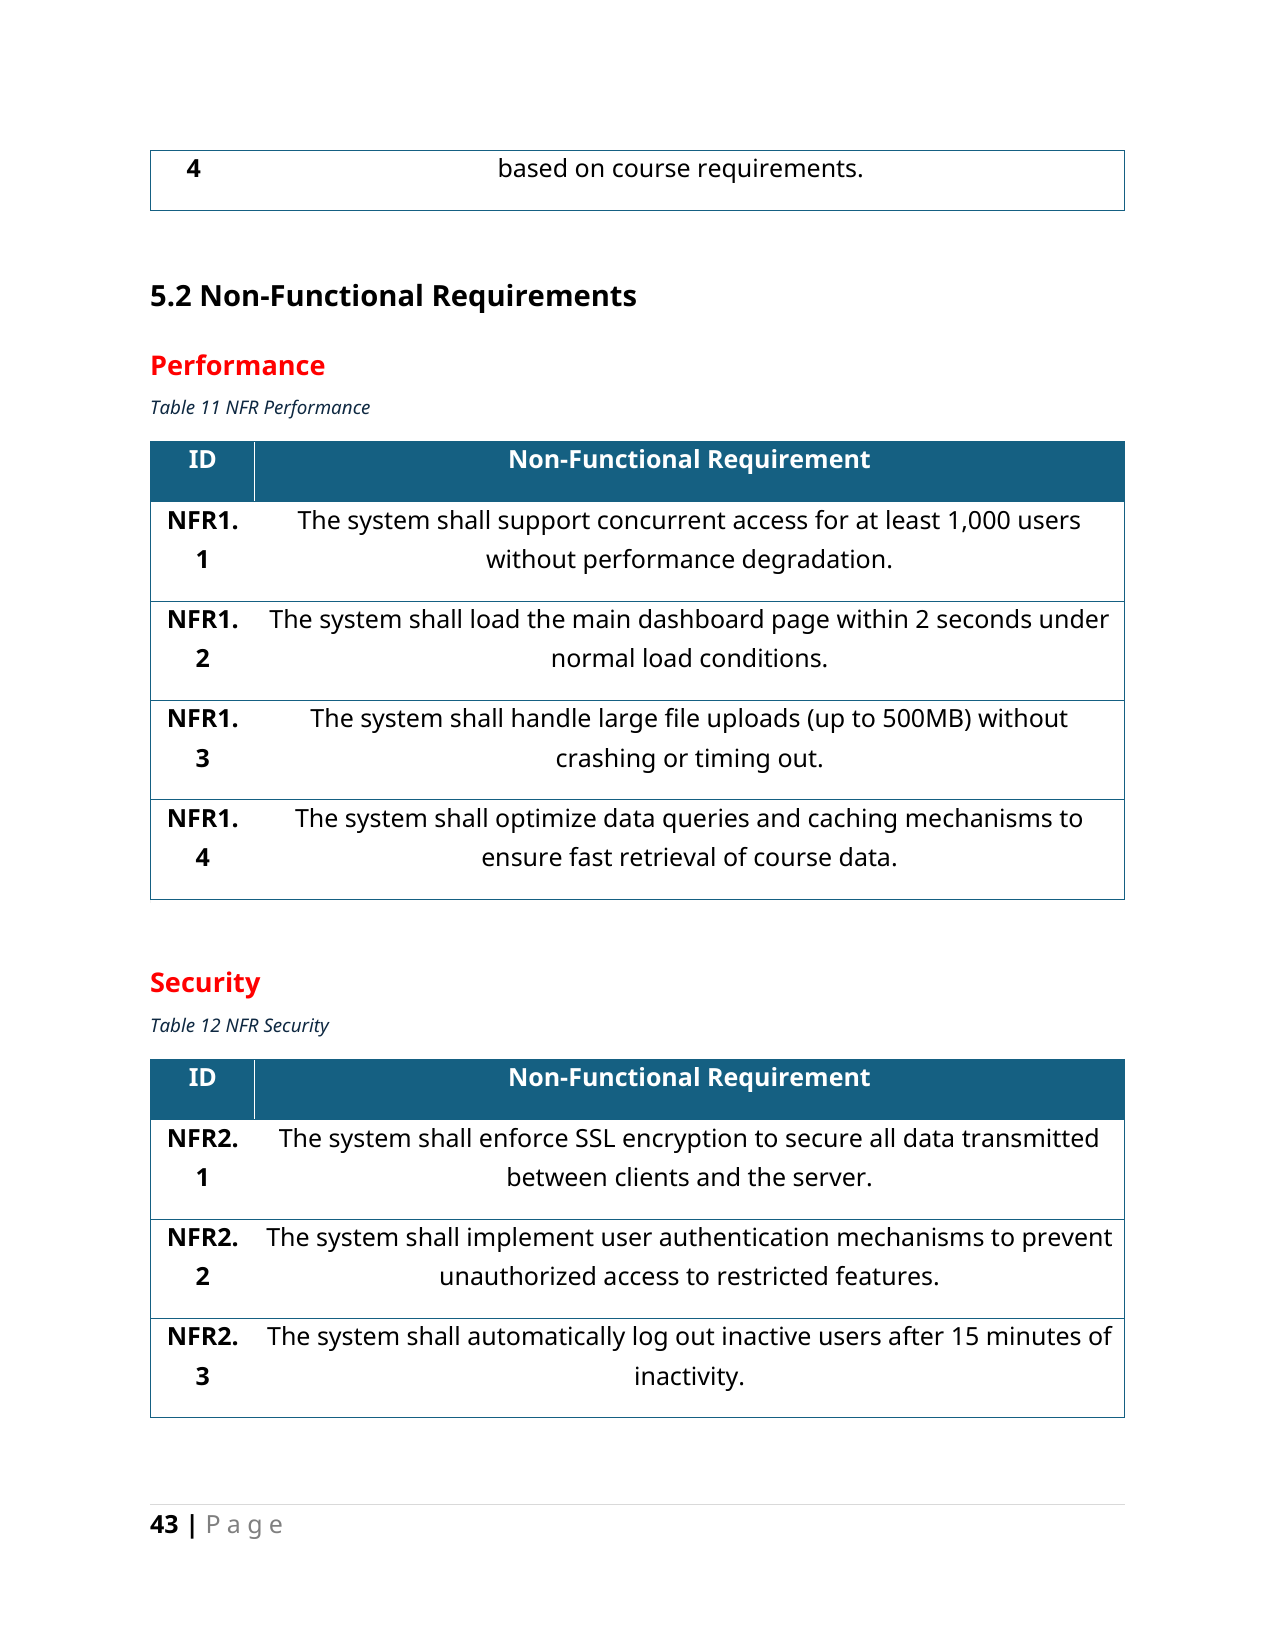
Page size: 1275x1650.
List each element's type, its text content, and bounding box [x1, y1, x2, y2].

table_cell The system shall implement user authentication mechanisms to prevent unauthorized access to restricted features. [255, 1220, 1124, 1318]
table_cell NFR1.4 [151, 800, 254, 899]
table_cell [236, 151, 1124, 210]
table_header ID [151, 442, 254, 501]
table_header Non-Functional Requirement [255, 442, 1124, 501]
table_cell The system shall enforce SSL encryption to secure all data transmitted between clients and the server. [255, 1120, 1124, 1218]
subtitle Security [150, 964, 1125, 1001]
subtitle Performance [150, 346, 1125, 383]
table_cell The system shall optimize data queries and caching mechanisms to ensure fast retrieval of course data. [255, 800, 1124, 899]
table_cell The system shall support concurrent access for at least 1,000 users without performance degradation. [255, 502, 1124, 601]
table_cell NFR1.3 [151, 701, 254, 799]
table_cell FR9.4 [151, 151, 236, 210]
subtitle 5.2 Non-Functional Requirements [150, 275, 1125, 315]
table_cell NFR2.3 [151, 1319, 254, 1417]
table_cell The system shall automatically log out inactive users after 15 minutes of inactivity. [255, 1319, 1124, 1417]
table_cell NFR1.2 [151, 602, 254, 700]
table_cell NFR2.2 [151, 1220, 254, 1318]
table_cell NFR1.1 [151, 502, 254, 601]
table_header ID [151, 1060, 254, 1119]
table_cell The system shall handle large file uploads (up to 500MB) without crashing or timing out. [255, 701, 1124, 799]
table_cell NFR2.1 [151, 1120, 254, 1218]
table_cell The system shall load the main dashboard page within 2 seconds under normal load conditions. [255, 602, 1124, 700]
table_header Non-Functional Requirement [255, 1060, 1124, 1119]
